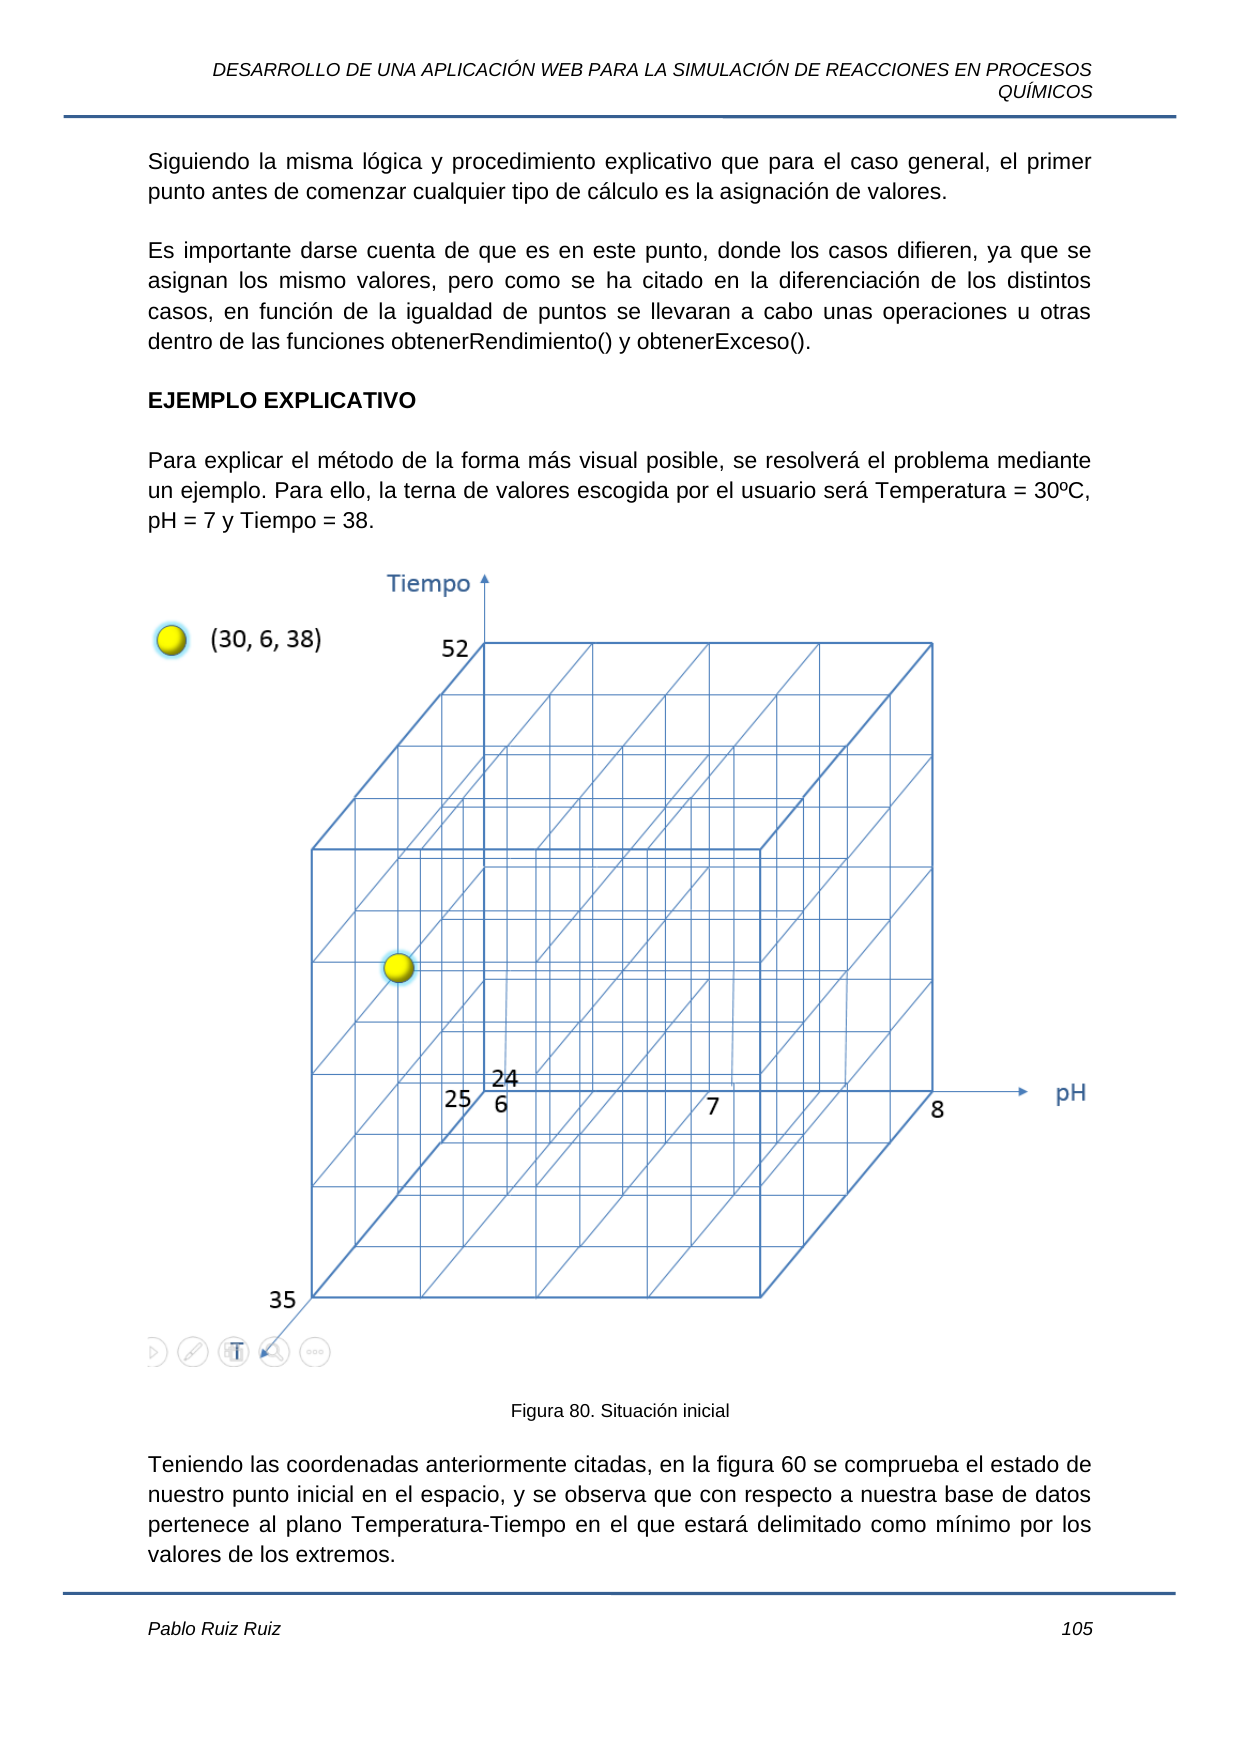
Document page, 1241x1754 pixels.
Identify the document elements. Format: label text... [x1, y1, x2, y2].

text Es importante darse cuenta de que es en este punto, donde los casos difieren, ya que se asignan los mismo valores, pero como se ha citado en la diferenciación de los distintos casos, en función de la igualdad de puntos se llevaran a cabo unas operaciones u otras dentro de las funciones obtenerRendimiento() y obtenerExceso(). [148, 237, 1092, 354]
text Siguiendo la misma lógica y procedimiento explicativo que para el caso general, el primer punto antes de comenzar cualquier tipo de cálculo es la asignación de valores. [148, 148, 1092, 204]
text Para explicar el método de la forma más visual posible, se resolverá el problema mediante un ejemplo. Para ello, la terna de valores escogida por el usuario será Temperatura = 30ºC, pH = 7 y Tiempo = 38. [148, 447, 1092, 533]
text Figura 80. Situación inicial [148, 1400, 1092, 1422]
text EJEMPLO EXPLICATIVO [148, 387, 1092, 414]
text Teniendo las coordenadas anteriormente citadas, en la figura 60 se comprueba el estado de nuestro punto inicial en el espacio, y se observa que con respecto a nuestra base de datos pertenece al plano Temperatura-Tiempo en el que estará delimitado como mínimo por los valores de los extremos. [148, 1451, 1092, 1568]
picture [147, 566, 1093, 1367]
